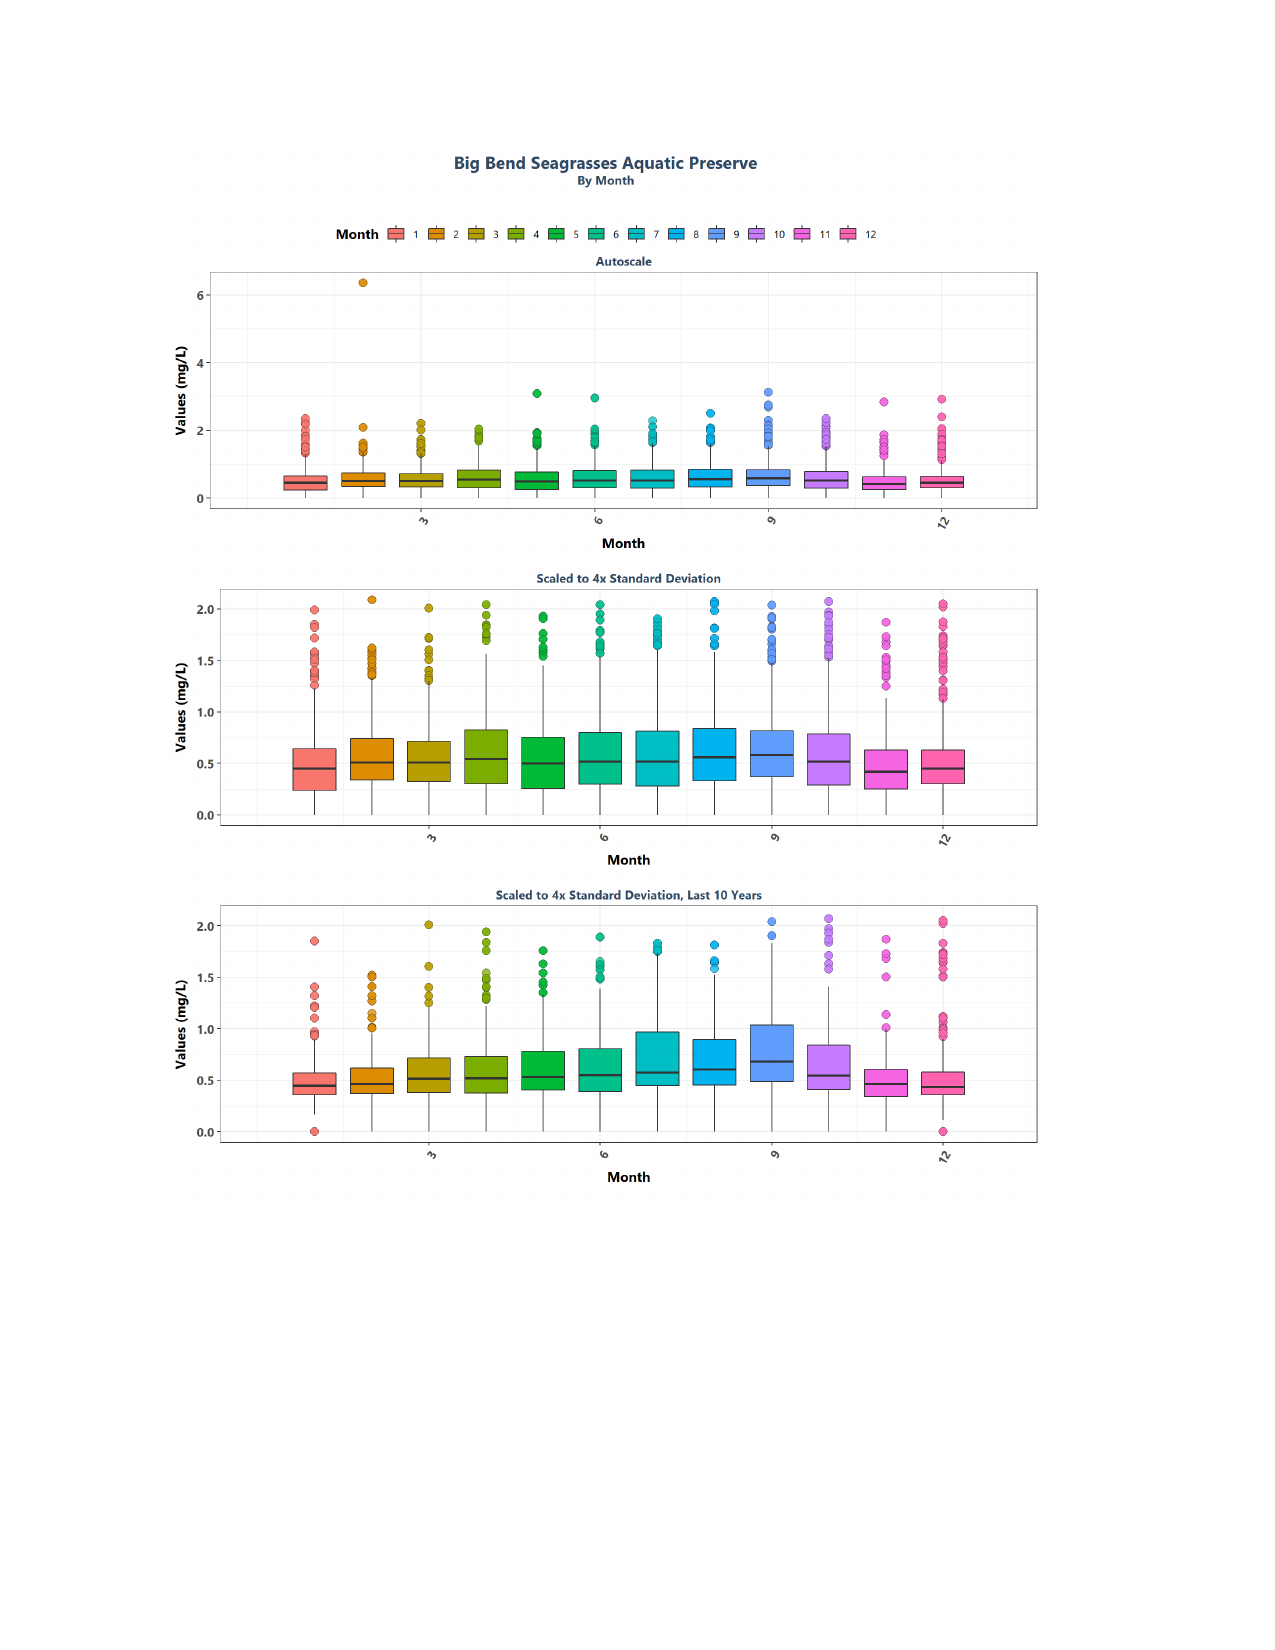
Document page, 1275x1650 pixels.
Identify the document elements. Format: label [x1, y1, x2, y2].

picture [168, 150, 1044, 1200]
